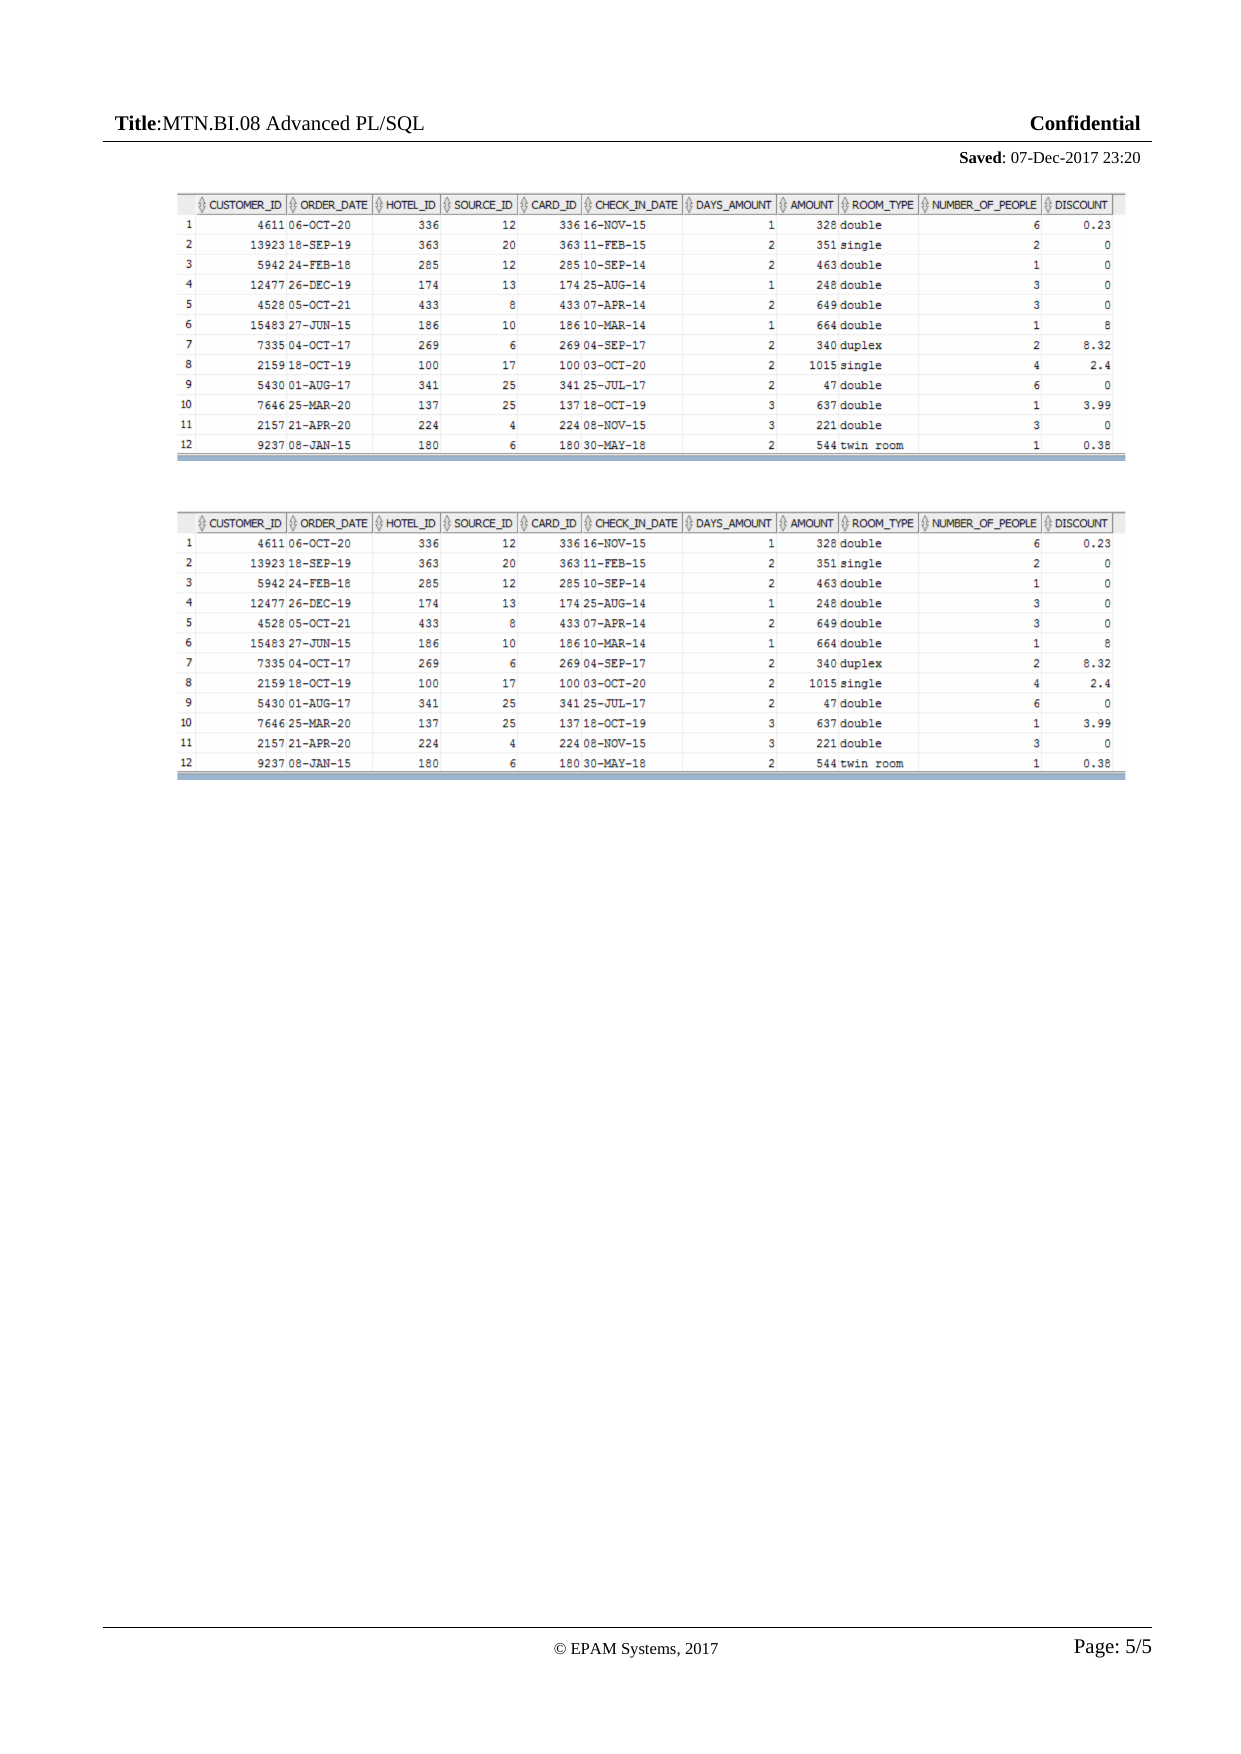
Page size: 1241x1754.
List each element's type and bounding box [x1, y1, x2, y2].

picture [177, 192, 1126, 461]
picture [177, 511, 1126, 780]
